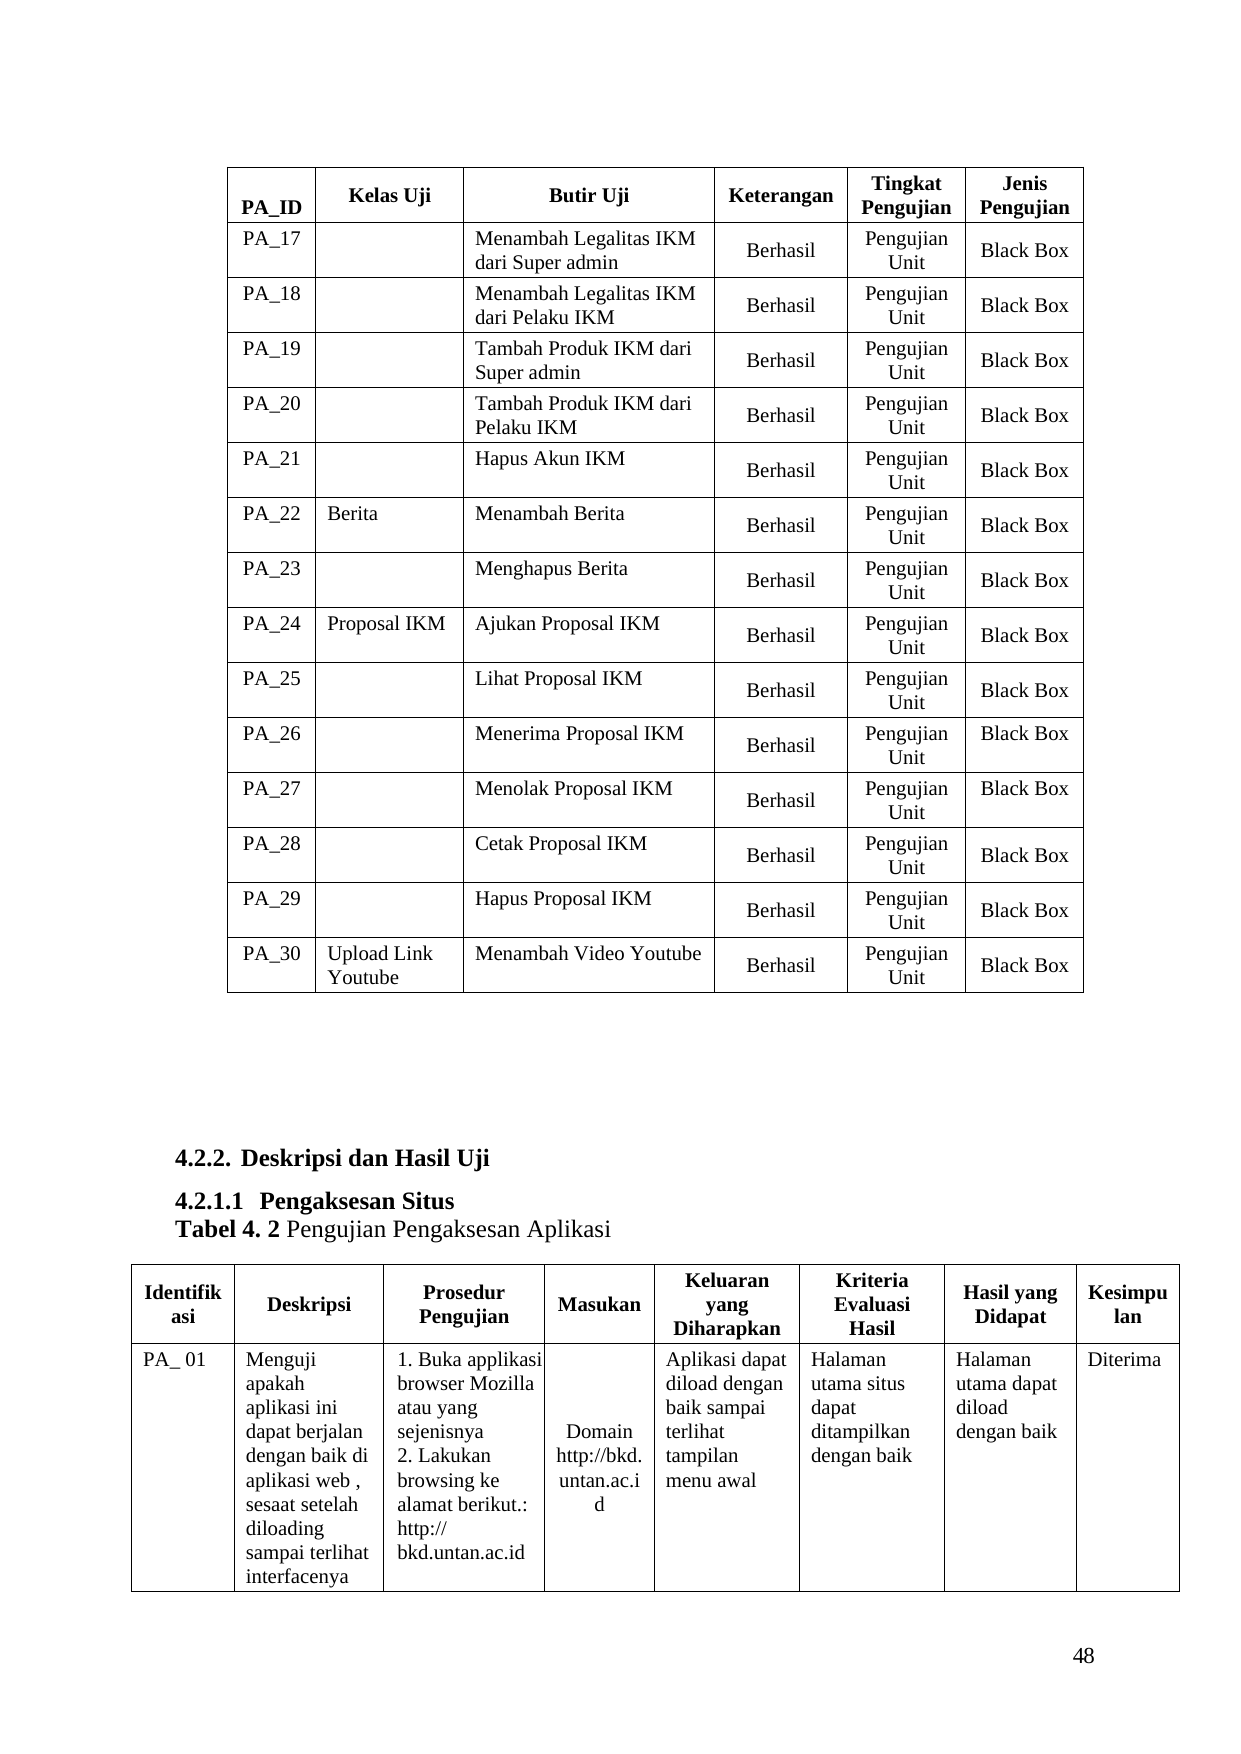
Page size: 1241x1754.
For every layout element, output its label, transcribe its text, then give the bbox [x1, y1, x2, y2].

table_cell Ajukan Proposal IKM [464, 608, 714, 662]
table_cell Black Box [966, 773, 1083, 827]
table_header Masukan [545, 1265, 654, 1343]
table_cell Menerima Proposal IKM [464, 718, 714, 772]
table_cell Black Box [966, 608, 1083, 662]
table_cell Black Box [966, 828, 1083, 882]
list Pengaksesan Situs [175, 1186, 1136, 1214]
table_cell PA_24 [228, 608, 315, 662]
table_cell PA_18 [228, 278, 315, 332]
table_header Hasil yang Didapat [945, 1265, 1076, 1343]
table_cell Berhasil [715, 553, 847, 607]
table_cell Pengujian Unit [848, 333, 965, 387]
table_cell PA_25 [228, 663, 315, 717]
table_header Keluaran yang Diharapkan [655, 1265, 799, 1343]
table_cell Hapus Proposal IKM [464, 883, 714, 937]
table_cell Berhasil [715, 608, 847, 662]
table_cell PA_ 01 [132, 1344, 234, 1591]
table_cell Menambah Legalitas IKM dari Super admin [464, 223, 714, 277]
table_cell Proposal IKM [316, 608, 463, 662]
table_cell Pengujian Unit [848, 718, 965, 772]
table_cell PA_21 [228, 443, 315, 497]
table_header Identifikasi [132, 1265, 234, 1343]
table_header Keterangan [715, 168, 847, 222]
table_cell Pengujian Unit [848, 443, 965, 497]
table_cell PA_27 [228, 773, 315, 827]
table_cell Berhasil [715, 498, 847, 552]
table_cell Berhasil [715, 718, 847, 772]
table_cell Halaman utama dapat diload dengan baik [945, 1344, 1076, 1591]
table_cell Black Box [966, 223, 1083, 277]
table_cell Cetak Proposal IKM [464, 828, 714, 882]
table_header Tingkat Pengujian [848, 168, 965, 222]
table_cell Black Box [966, 938, 1083, 992]
table_cell Tambah Produk IKM dari Super admin [464, 333, 714, 387]
table_cell PA_23 [228, 553, 315, 607]
table_cell Upload Link Youtube [316, 938, 463, 992]
table_cell Domain http://bkd.untan.ac.id [545, 1344, 654, 1591]
table_cell [316, 773, 463, 827]
table_cell Pengujian Unit [848, 663, 965, 717]
table_cell PA_30 [228, 938, 315, 992]
table_cell Pengujian Unit [848, 828, 965, 882]
table_cell Berhasil [715, 333, 847, 387]
table_header Deskripsi [235, 1265, 383, 1343]
table_cell Berhasil [715, 883, 847, 937]
table_cell [316, 388, 463, 442]
table_cell Berhasil [715, 828, 847, 882]
table_cell Menambah Berita [464, 498, 714, 552]
table_cell Berhasil [715, 278, 847, 332]
table_cell Pengujian Unit [848, 773, 965, 827]
table_cell Black Box [966, 498, 1083, 552]
table_cell [316, 663, 463, 717]
table_cell [316, 553, 463, 607]
table_cell Menambah Legalitas IKM dari Pelaku IKM [464, 278, 714, 332]
table_cell Pengujian Unit [848, 223, 965, 277]
table_cell PA_17 [228, 223, 315, 277]
table_cell Black Box [966, 278, 1083, 332]
table_cell Pengujian Unit [848, 278, 965, 332]
table_cell Pengujian Unit [848, 498, 965, 552]
table_cell Black Box [966, 388, 1083, 442]
table_cell Menguji apakah aplikasi ini dapat berjalan dengan baik di aplikasi web , sesaat setelah diloading sampai terlihat interfacenya [235, 1344, 383, 1591]
table_cell PA_26 [228, 718, 315, 772]
table_header Butir Uji [464, 168, 714, 222]
table_header Kelas Uji [316, 168, 463, 222]
table_cell PA_22 [228, 498, 315, 552]
table_header Jenis Pengujian [966, 168, 1083, 222]
table_cell Berhasil [715, 223, 847, 277]
table_cell Aplikasi dapat diload dengan baik sampai terlihat tampilan menu awal [655, 1344, 799, 1591]
table_cell Pengujian Unit [848, 883, 965, 937]
table_cell Pengujian Unit [848, 938, 965, 992]
table_cell Menambah Video Youtube [464, 938, 714, 992]
table_cell [316, 333, 463, 387]
table_cell Black Box [966, 883, 1083, 937]
table_cell PA_28 [228, 828, 315, 882]
table_cell [316, 883, 463, 937]
text Tabel 4. 2 Pengujian Pengaksesan Aplikasi [175, 1214, 1136, 1243]
table_header Prosedur Pengujian [384, 1265, 544, 1343]
table_cell [316, 223, 463, 277]
table_cell Hapus Akun IKM [464, 443, 714, 497]
table_cell [316, 828, 463, 882]
table_header PA_ID [228, 168, 315, 222]
table_cell Black Box [966, 663, 1083, 717]
table_cell Berhasil [715, 773, 847, 827]
table_cell Lihat Proposal IKM [464, 663, 714, 717]
table_cell Black Box [966, 553, 1083, 607]
subtitle Deskripsi dan Hasil Uji [175, 1143, 1136, 1171]
table_cell Berhasil [715, 938, 847, 992]
table_cell Berhasil [715, 663, 847, 717]
table_cell Menolak Proposal IKM [464, 773, 714, 827]
table_cell PA_29 [228, 883, 315, 937]
table_cell [316, 443, 463, 497]
table_cell Pengujian Unit [848, 388, 965, 442]
table_header Kriteria Evaluasi Hasil [800, 1265, 944, 1343]
table_header Kesimpulan [1077, 1265, 1179, 1343]
table_cell [316, 278, 463, 332]
table_cell Pengujian Unit [848, 553, 965, 607]
table_cell Menghapus Berita [464, 553, 714, 607]
table_cell Black Box [966, 718, 1083, 772]
table_cell Black Box [966, 443, 1083, 497]
table_cell [316, 718, 463, 772]
table_cell Halaman utama situs dapat ditampilkan dengan baik [800, 1344, 944, 1591]
table_cell PA_19 [228, 333, 315, 387]
table_cell Berhasil [715, 443, 847, 497]
table_cell Berhasil [715, 388, 847, 442]
table_cell Pengujian Unit [848, 608, 965, 662]
table_cell Berita [316, 498, 463, 552]
table_cell PA_20 [228, 388, 315, 442]
table_cell 1. Buka applikasi browser Mozilla atau yang sejenisnya 2. Lakukan browsing ke alamat berikut.: http://bkd.untan.ac.id [384, 1344, 544, 1591]
table_cell Diterima [1077, 1344, 1179, 1591]
table_cell Tambah Produk IKM dari Pelaku IKM [464, 388, 714, 442]
table_cell Black Box [966, 333, 1083, 387]
